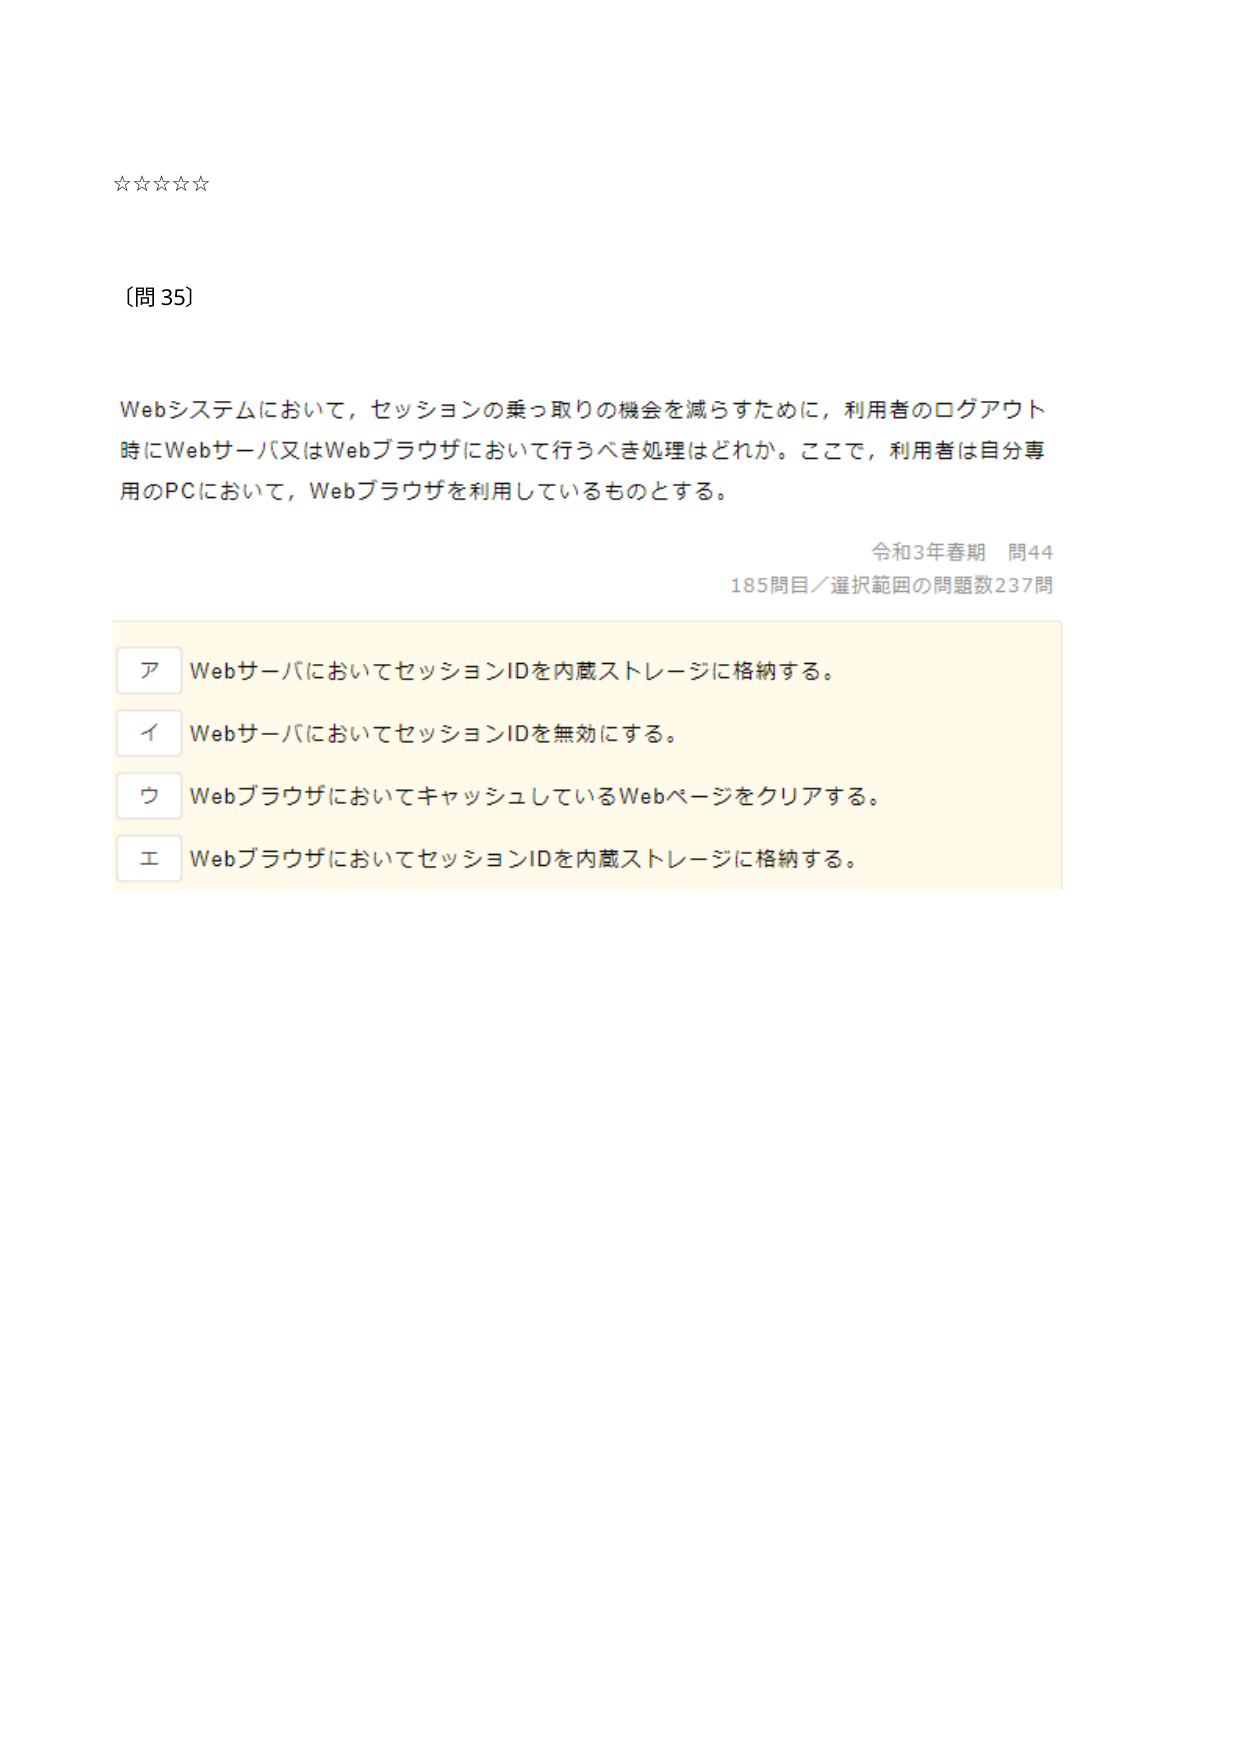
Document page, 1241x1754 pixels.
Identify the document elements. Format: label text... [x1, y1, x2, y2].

picture [112, 389, 1066, 890]
text ☆☆☆☆☆ [112, 164, 1128, 202]
text 〔問35〕 [112, 277, 1128, 314]
